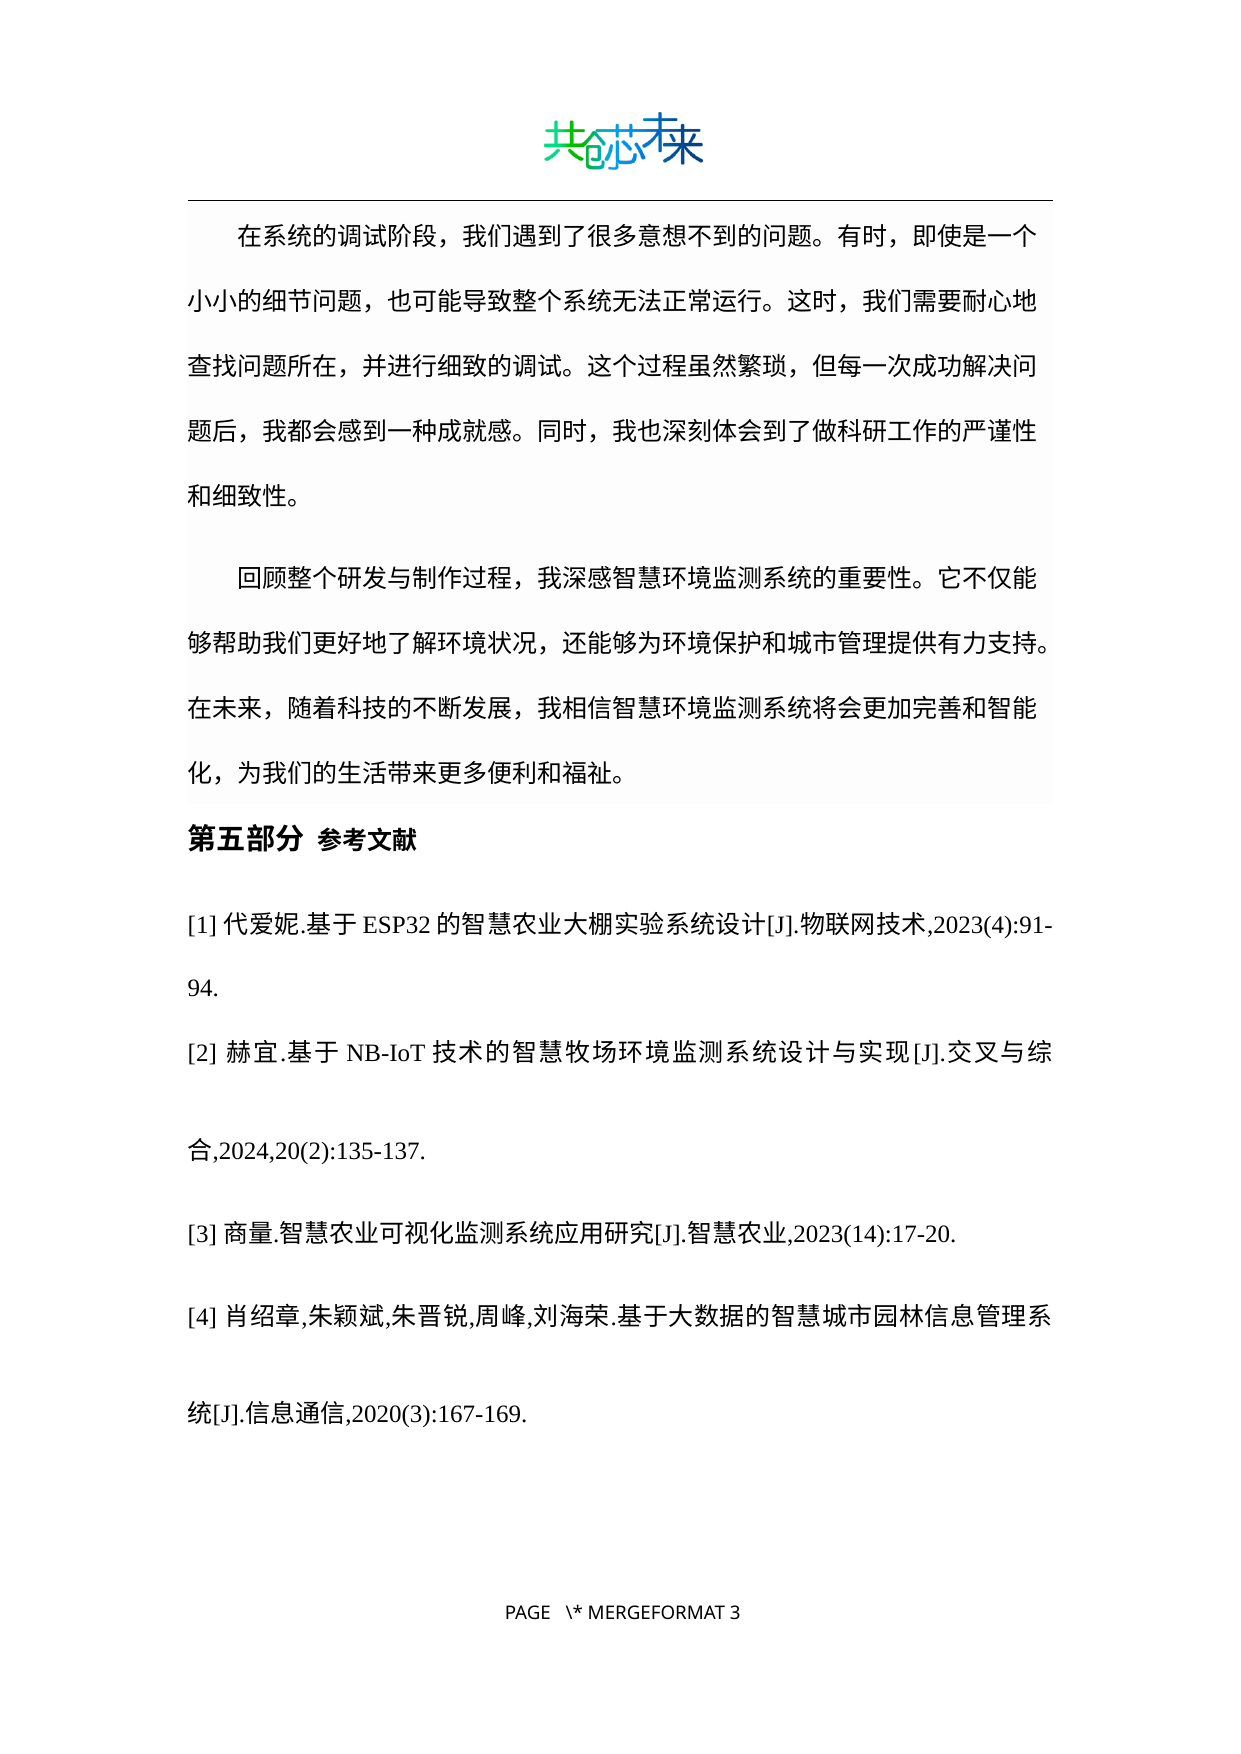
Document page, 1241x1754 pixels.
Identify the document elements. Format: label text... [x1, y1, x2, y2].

text 回顾整个研发与制作过程，我深感智慧环境监测系统的重要性。它不仅能够帮助我们更好地了解环境状况，还能够为环境保护和城市管理提供有力支持。在未来，随着科技的不断发展，我相信智慧环境监测系统将会更加完善和智能化，为我们的生活带来更多便利和福祉。 [187, 544, 1053, 804]
text [2] 赫宜.基于NB-IoT技术的智慧牧场环境监测系统设计与实现[J].交叉与综合,2024,20(2):135-137. [187, 1018, 1053, 1181]
text [1] 代爱妮.基于ESP32的智慧农业大棚实验系统设计[J].物联网技术,2023(4):91-94. [187, 890, 1053, 1004]
text 在系统的调试阶段，我们遇到了很多意想不到的问题。有时，即使是一个小小的细节问题，也可能导致整个系统无法正常运行。这时，我们需要耐心地查找问题所在，并进行细致的调试。这个过程虽然繁琐，但每一次成功解决问题后，我都会感到一种成就感。同时，我也深刻体会到了做科研工作的严谨性和细致性。 [187, 202, 1053, 527]
text [4] 肖绍章,朱颖斌,朱晋锐,周峰,刘海荣.基于大数据的智慧城市园林信息管理系统[J].信息通信,2020(3):167-169. [187, 1282, 1053, 1444]
text 第五部分 参考文献 [187, 804, 1053, 869]
picture [510, 88, 730, 198]
text [3] 商量.智慧农业可视化监测系统应用研究[J].智慧农业,2023(14):17-20. [187, 1199, 1053, 1264]
